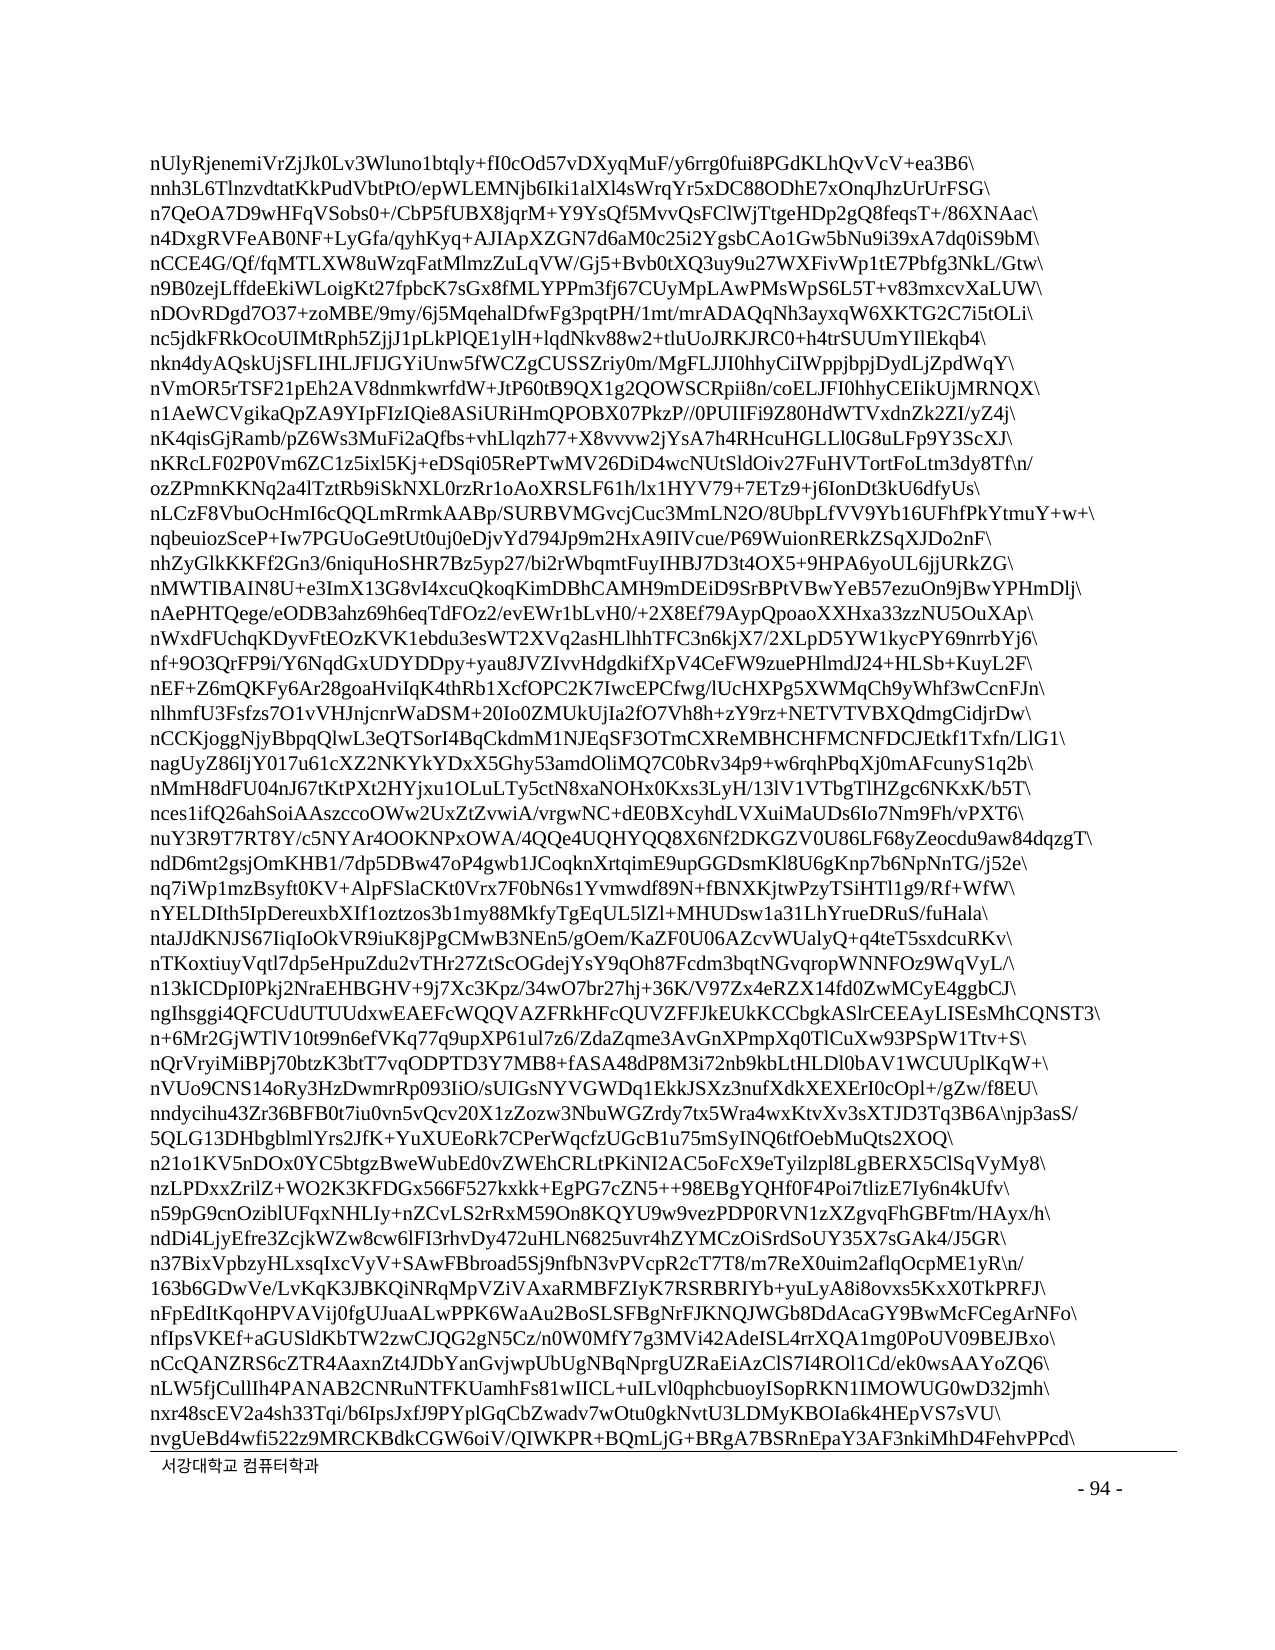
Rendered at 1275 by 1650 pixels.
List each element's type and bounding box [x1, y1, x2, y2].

text [150, 150, 1125, 1450]
